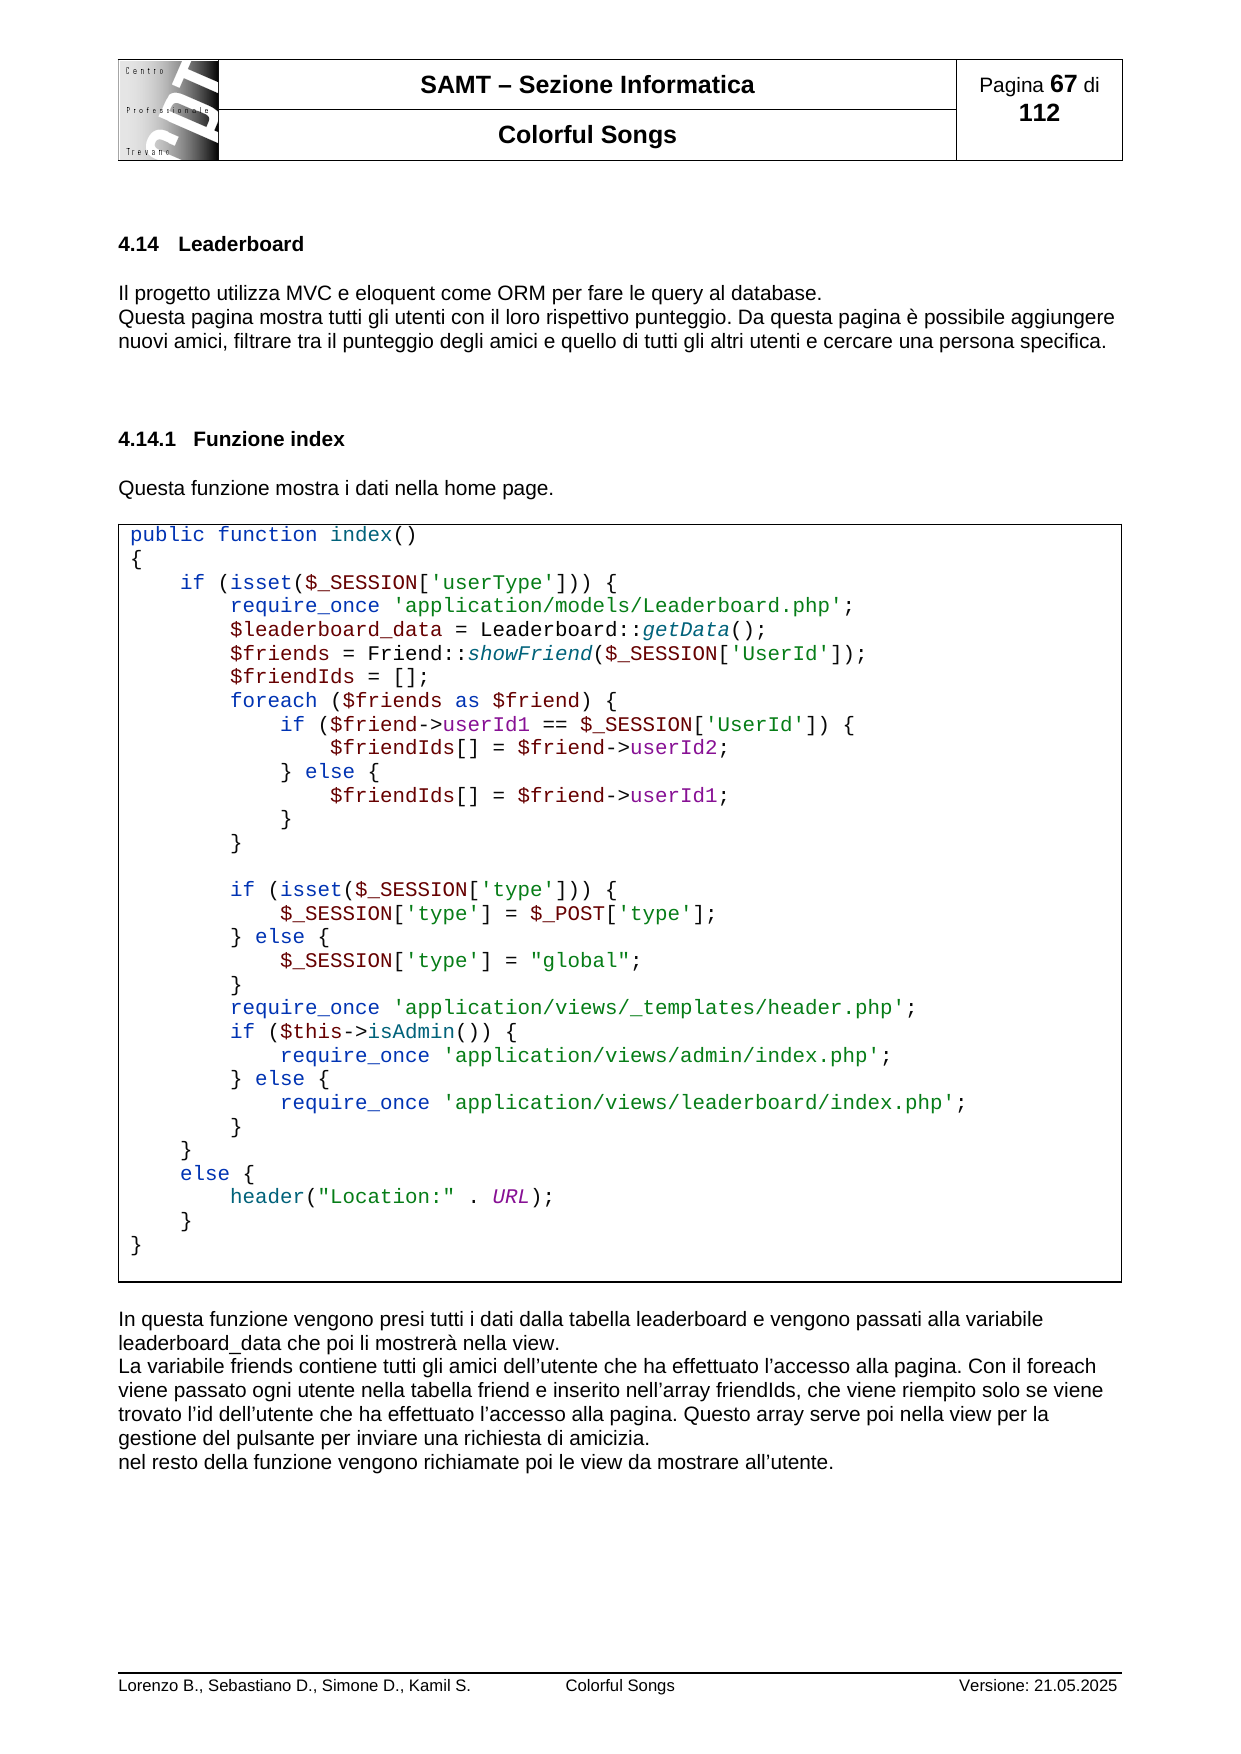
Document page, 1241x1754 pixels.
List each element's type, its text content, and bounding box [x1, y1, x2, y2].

text La variabile friends contiene tutti gli amici dell’utente che ha effettuato l’accesso alla pagina. Con il foreach viene passato ogni utente nella tabella friend e inserito nell’array friendIds, che viene riempito solo se viene trovato l’id dell’utente che ha effettuato l’accesso alla pagina. Questo array serve poi nella view per la gestione del pulsante per inviare una richiesta di amicizia. [118, 1354, 1122, 1450]
text Questa pagina mostra tutti gli utenti con il loro rispettivo punteggio. Da questa pagina è possibile aggiungere nuovi amici, filtrare tra il punteggio degli amici e quello di tutti gli altri utenti e cercare una persona specifica. [118, 305, 1122, 353]
text In questa funzione vengono presi tutti i dati dalla tabella leaderboard e vengono passati alla variabile leaderboard_data che poi li mostrerà nella view. [118, 1306, 1122, 1354]
subtitle Funzione index [118, 427, 1122, 451]
table_header public function index() { if (isset($_SESSION['userType'])) { require_once 'application/models/Leaderboard.php'; $leaderboard_data = Leaderboard::getData(); $friends = Friend::showFriend($_SESSION['UserId']); $friendIds = []; foreach ($friends as $friend) { if ($friend->userId1 == $_SESSION['UserId']) { $friendIds[] = $friend->userId2; } else { $friendIds[] = $friend->userId1; } } if (isset($_SESSION['type'])) { $_SESSION['type'] = $_POST['type']; } else { $_SESSION['type'] = "global"; } require_once 'application/views/_templates/header.php'; if ($this->isAdmin()) { require_once 'application/views/admin/index.php'; } else { require_once 'application/views/leaderboard/index.php'; } } else { header("Location:" . URL); } } [119, 525, 1121, 1281]
picture [118, 60, 219, 160]
text nel resto della funzione vengono richiamate poi le view da mostrare all’utente. [118, 1450, 1122, 1474]
subtitle Leaderboard [118, 232, 1122, 256]
text Questa funzione mostra i dati nella home page. [118, 476, 1122, 499]
text Il progetto utilizza MVC e eloquent come ORM per fare le query al database. [118, 281, 1122, 305]
